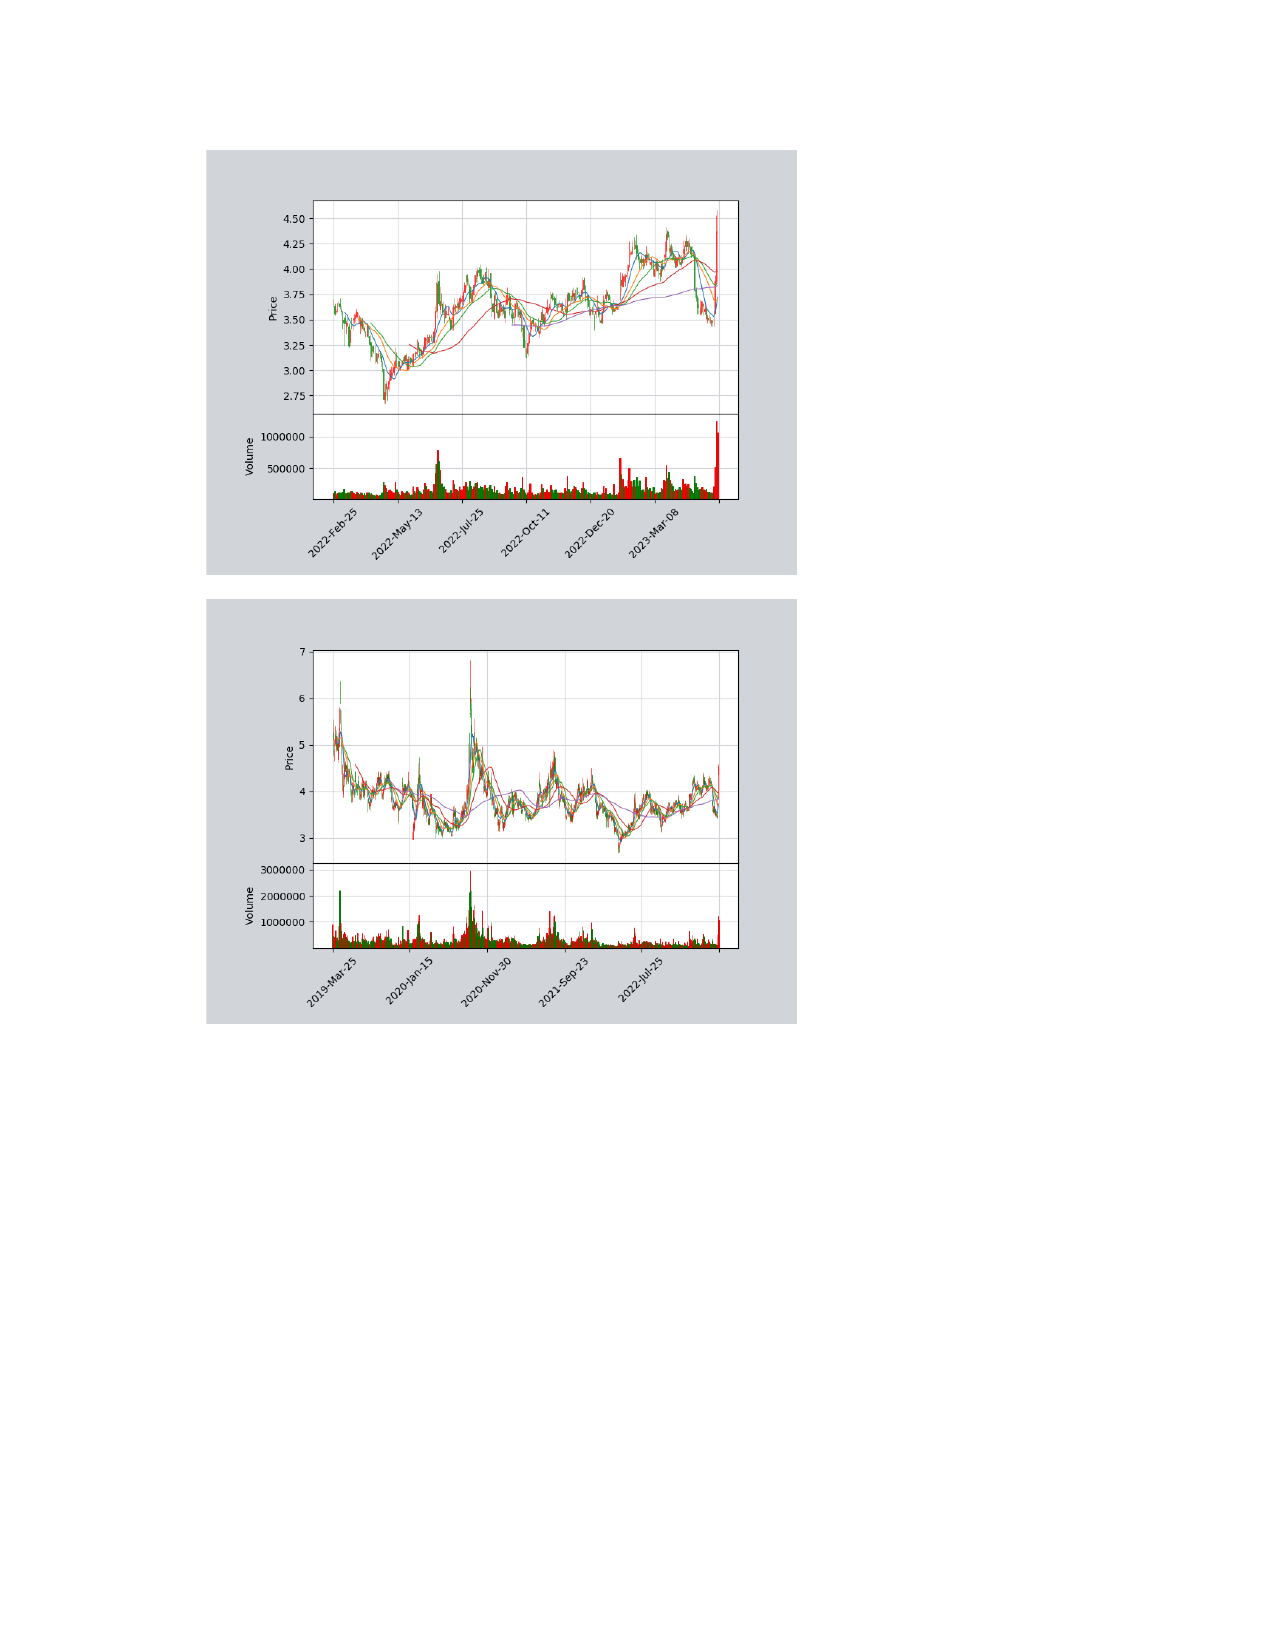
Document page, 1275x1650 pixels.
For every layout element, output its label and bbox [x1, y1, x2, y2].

picture [206, 150, 797, 575]
picture [206, 599, 797, 1024]
